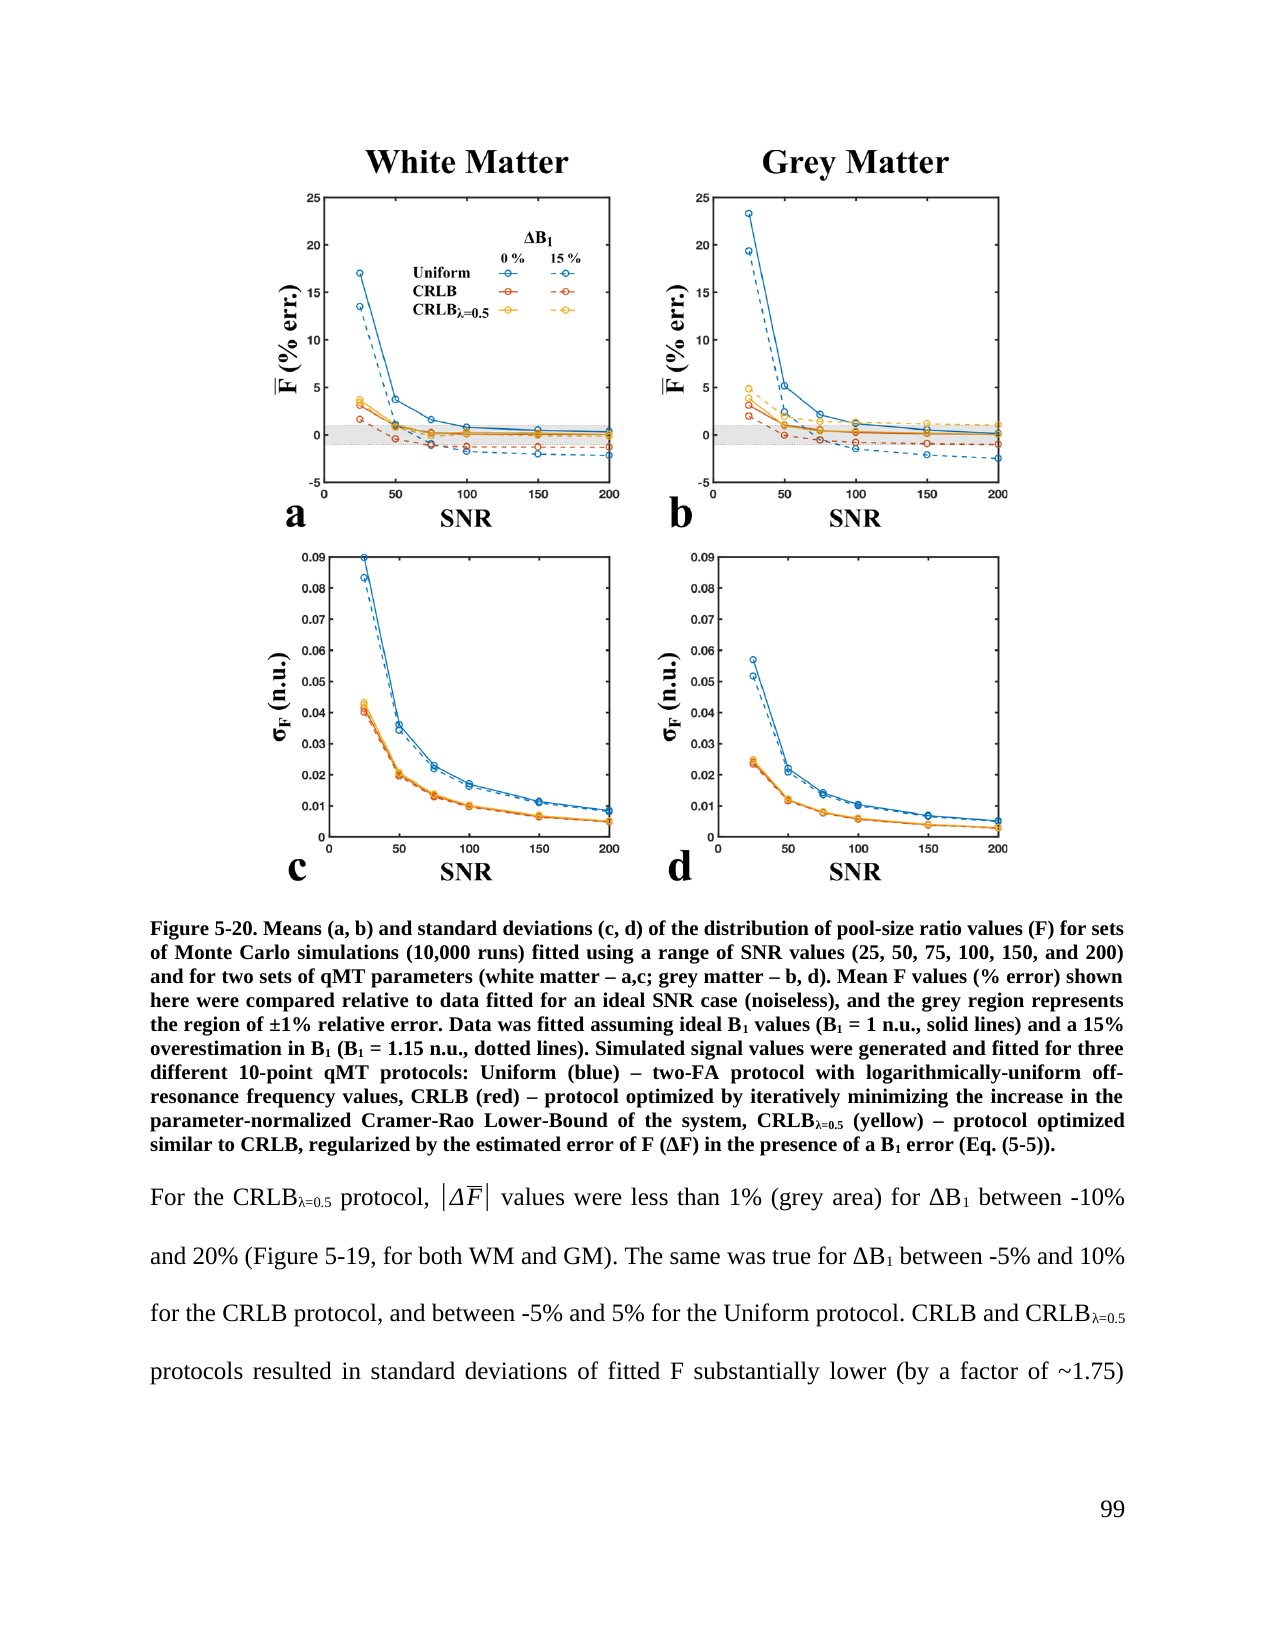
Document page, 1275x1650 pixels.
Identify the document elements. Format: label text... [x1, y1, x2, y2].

picture [267, 150, 1008, 887]
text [150, 1181, 1125, 1384]
